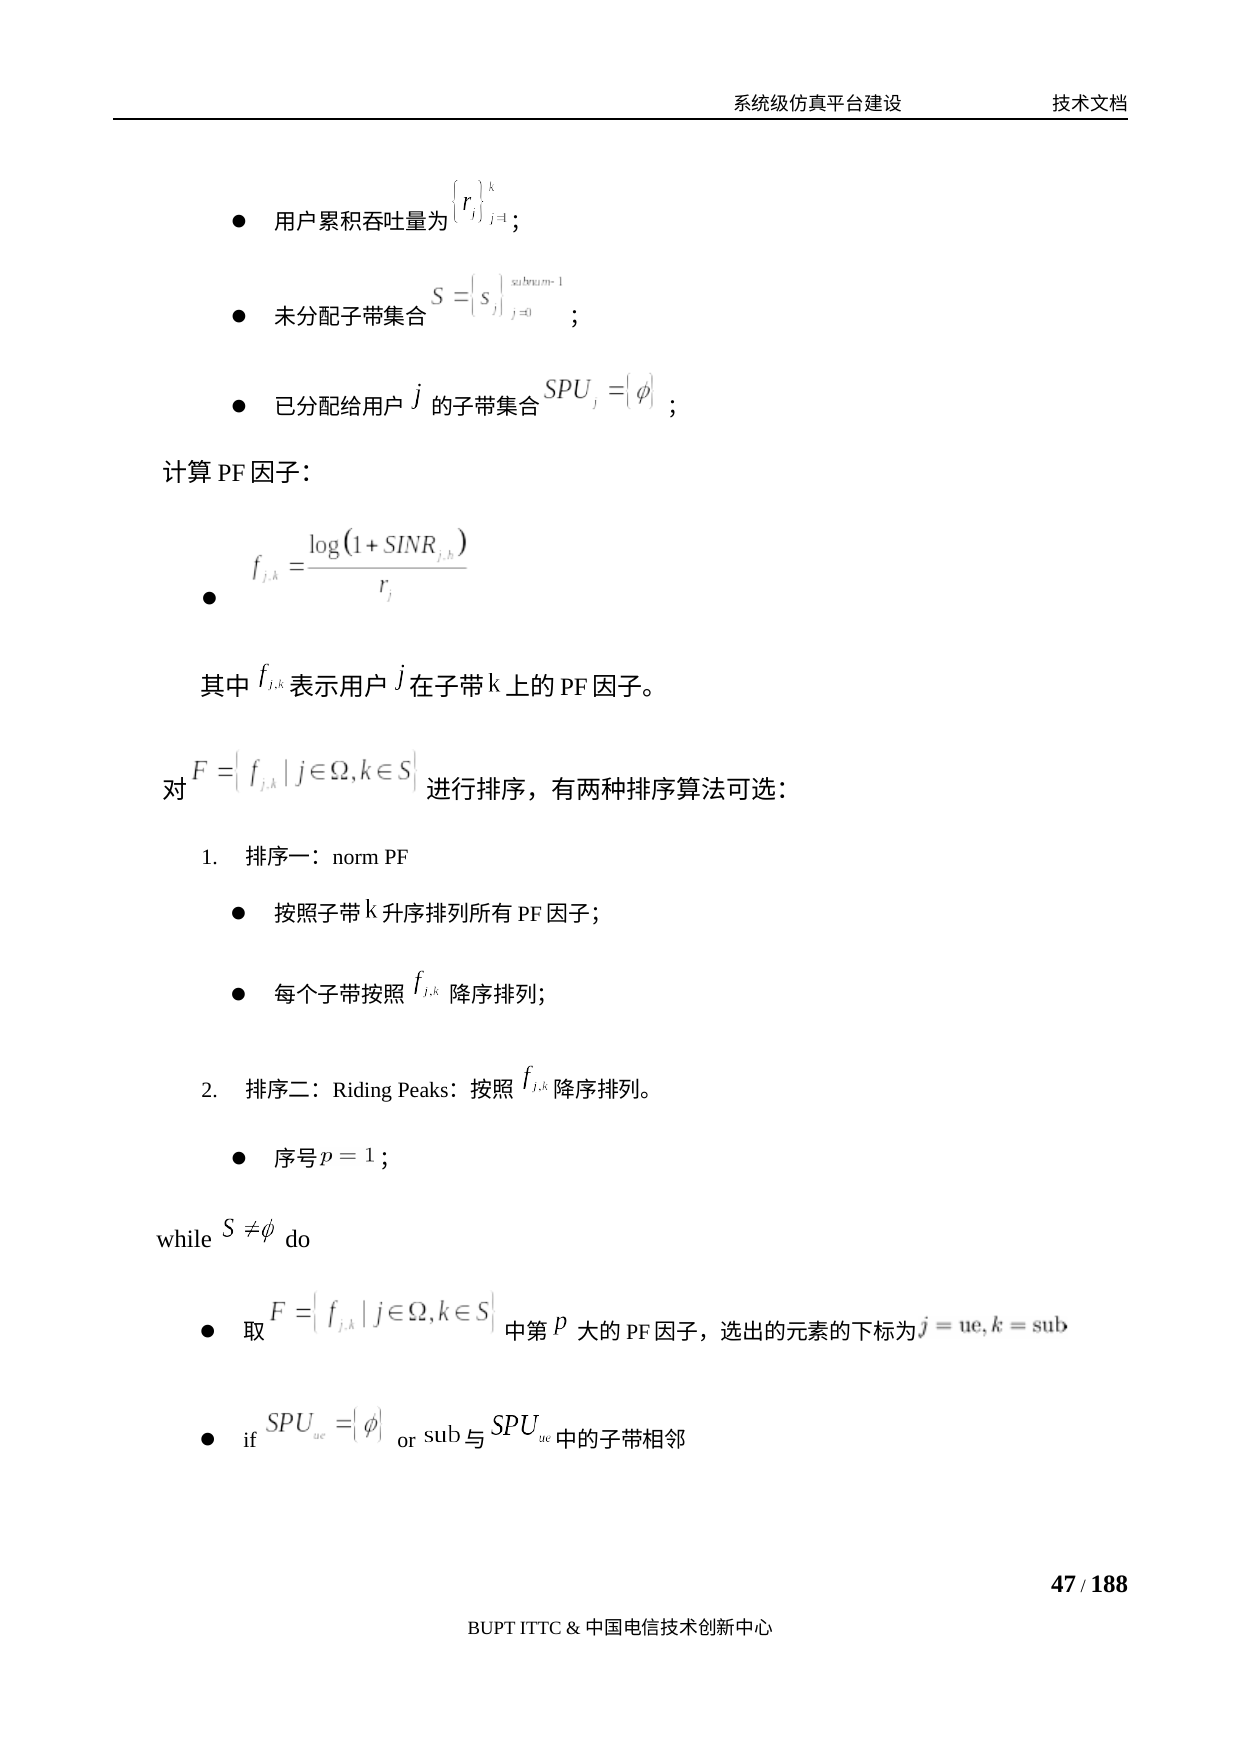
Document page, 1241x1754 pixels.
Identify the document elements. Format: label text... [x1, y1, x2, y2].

list 用户累积吞吐量为； [231, 165, 1128, 244]
list 序号 ； [231, 1137, 1128, 1176]
list 取中第 大的PF因子，选出的元素的下标为 [199, 1286, 1128, 1365]
list 未分配子带集合 ； [231, 260, 1128, 340]
list if or 与中的子带相邻 [199, 1389, 1128, 1468]
list 排序二：Riding Peaks：按照降序排列。 [201, 1042, 1128, 1121]
text 对进行排序，有两种排序算法可选： [112, 738, 1128, 817]
list 已分配给用户 的子带集合 ； [231, 356, 1128, 435]
text 其中表示用户在子带上的PF因子。 [156, 640, 1128, 720]
list 按照子带升序排列所有PF因子； [230, 891, 1128, 931]
text while do [156, 1192, 1128, 1272]
list 排序一：norm PF [201, 835, 1128, 875]
list 每个子带按照 降序排列； [230, 946, 1128, 1026]
text 计算PF因子： [112, 451, 1128, 491]
